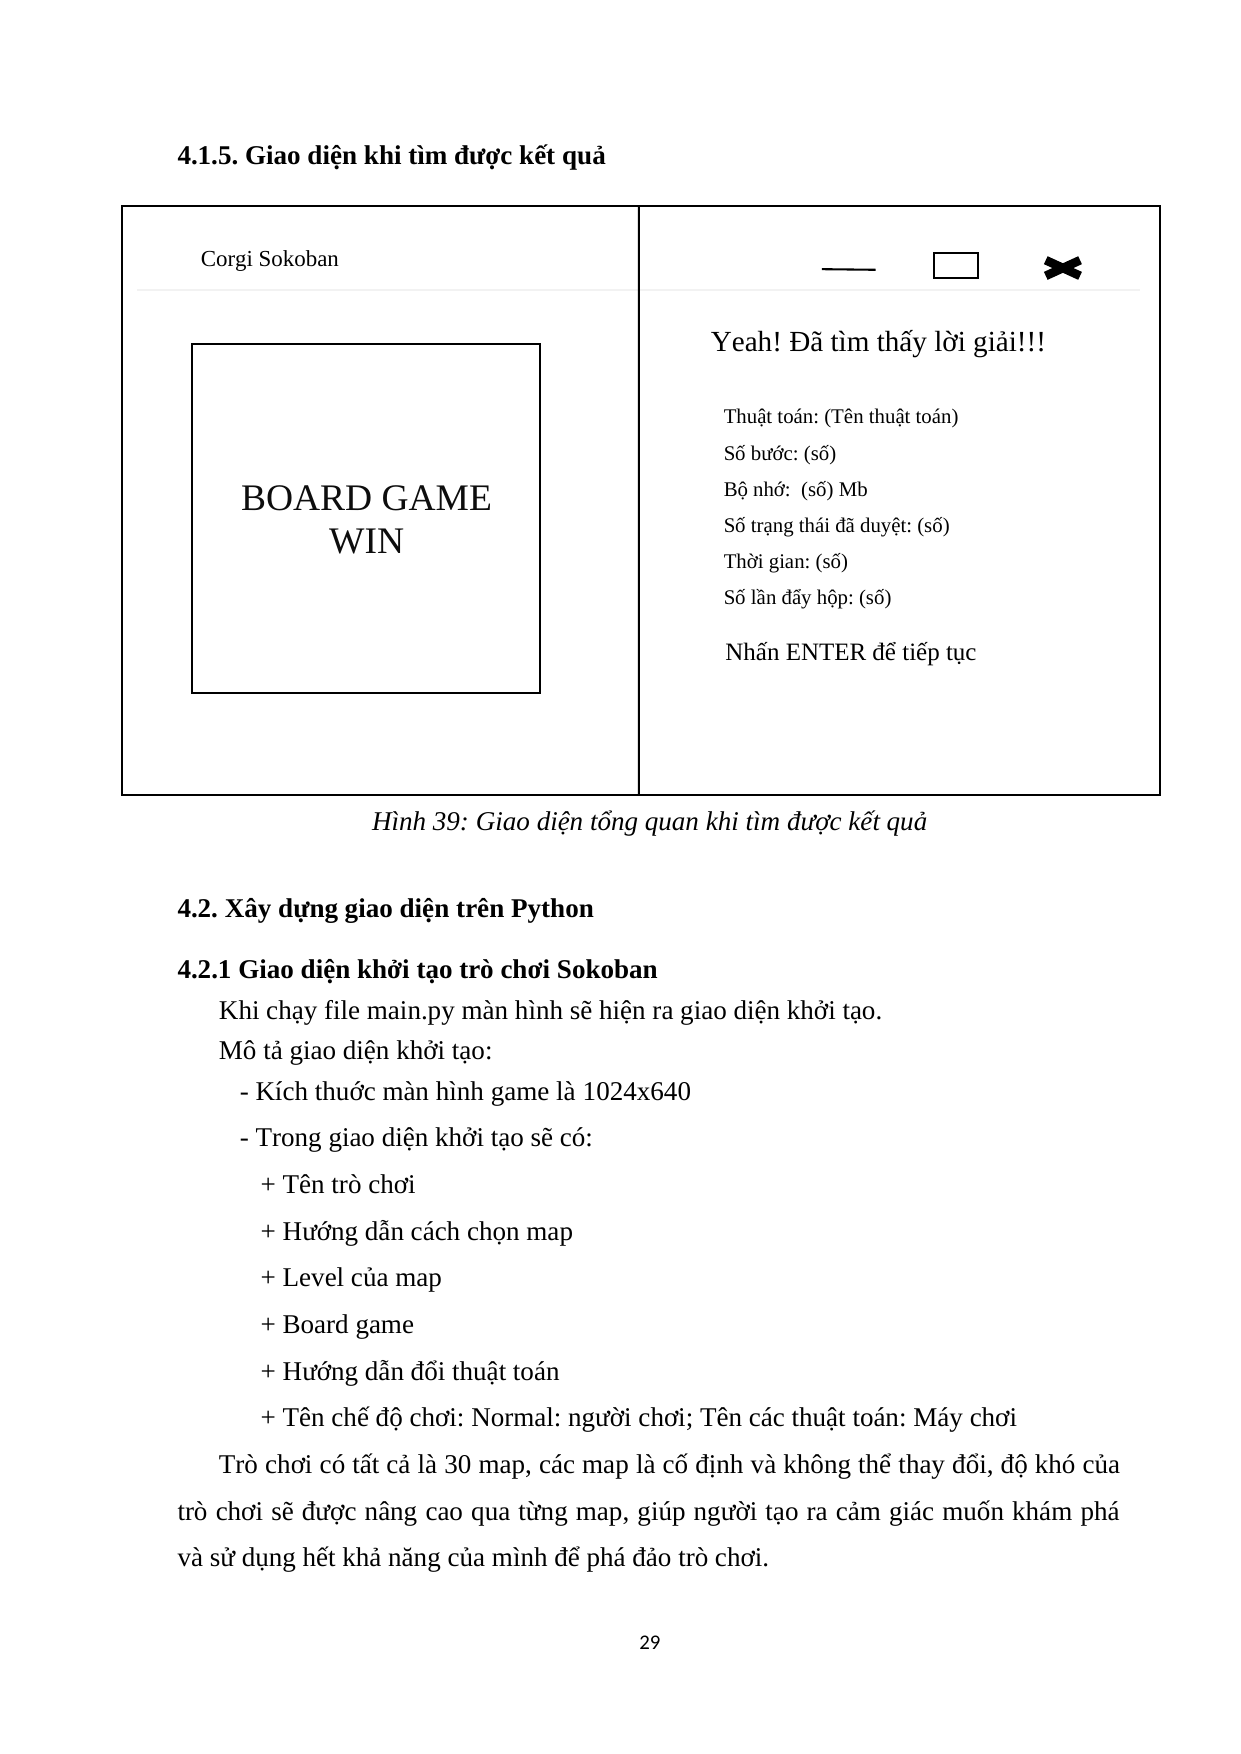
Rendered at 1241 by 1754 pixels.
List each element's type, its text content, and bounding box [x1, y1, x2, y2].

text Khi chạy file main.py màn hình sẽ hiện ra giao diện khởi tạo. [177, 994, 1122, 1025]
text Mô tả giao diện khởi tạo: [177, 1034, 1122, 1065]
subtitle Xây dựng giao diện trên Python [177, 892, 1122, 923]
text Trò chơi có tất cả là 30 map, các map là cố định và không thể thay đổi, độ khó của trò chơi sẽ được nâng cao qua từng map, giúp người tạo ra cảm giác muốn khám phá và sử dụng hết khả năng của mình để phá đảo trò chơi. [177, 1448, 1122, 1572]
text - Kích thuớc màn hình game là 1024x640 [177, 1075, 1122, 1106]
text Hình 39: Giao diện tổng quan khi tìm được kết quả [177, 806, 1122, 837]
text + Tên chế độ chơi: Normal: người chơi; Tên các thuật toán: Máy chơi [177, 1401, 1122, 1432]
subtitle 4.2.1 Giao diện khởi tạo trò chơi Sokoban [177, 953, 1122, 984]
text + Hướng dẫn đổi thuật toán [177, 1355, 1122, 1386]
text + Level của map [177, 1261, 1122, 1292]
subtitle 4.1.5. Giao diện khi tìm được kết quả [177, 139, 1122, 170]
text - Trong giao diện khởi tạo sẽ có: [177, 1121, 1122, 1152]
text + Board game [177, 1308, 1122, 1339]
text + Tên trò chơi [177, 1168, 1122, 1199]
text + Hướng dẫn cách chọn map [177, 1215, 1122, 1246]
